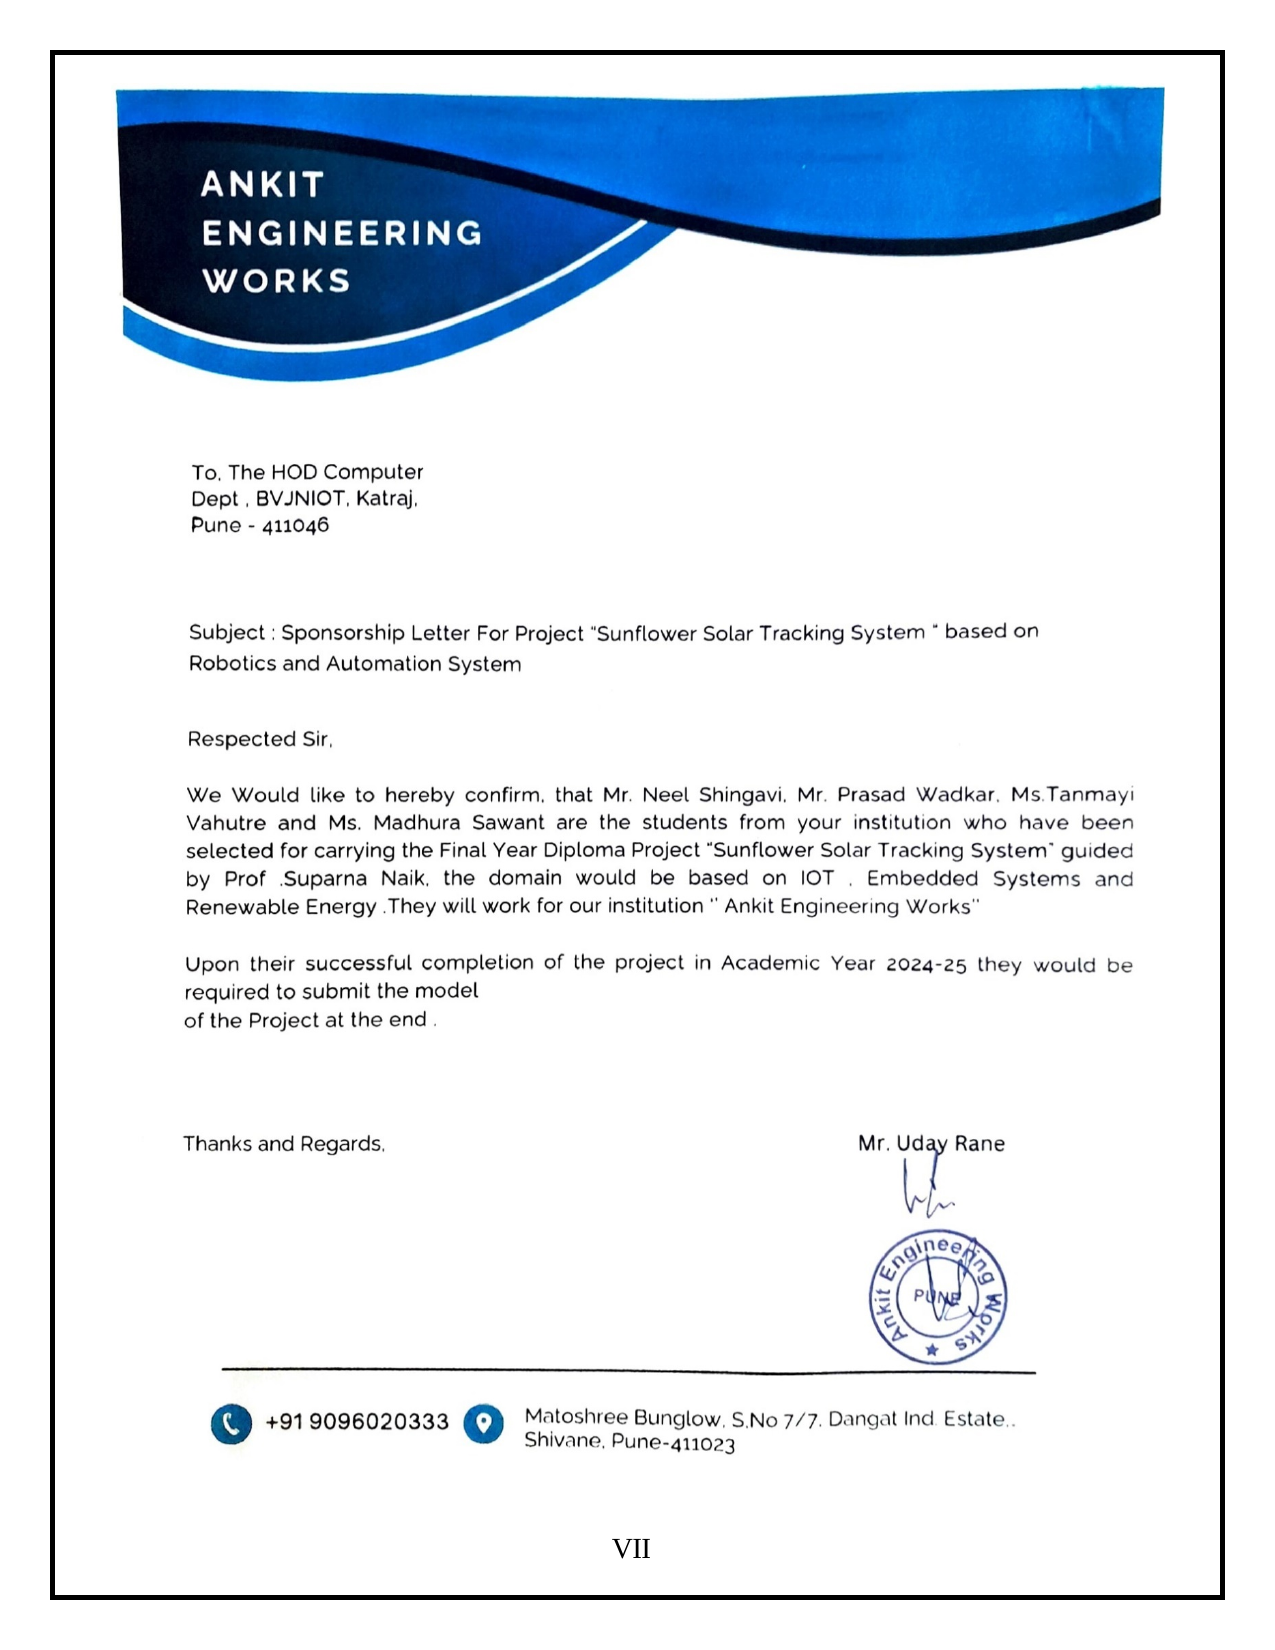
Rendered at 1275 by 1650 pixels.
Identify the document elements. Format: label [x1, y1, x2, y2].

picture [111, 83, 1165, 1523]
